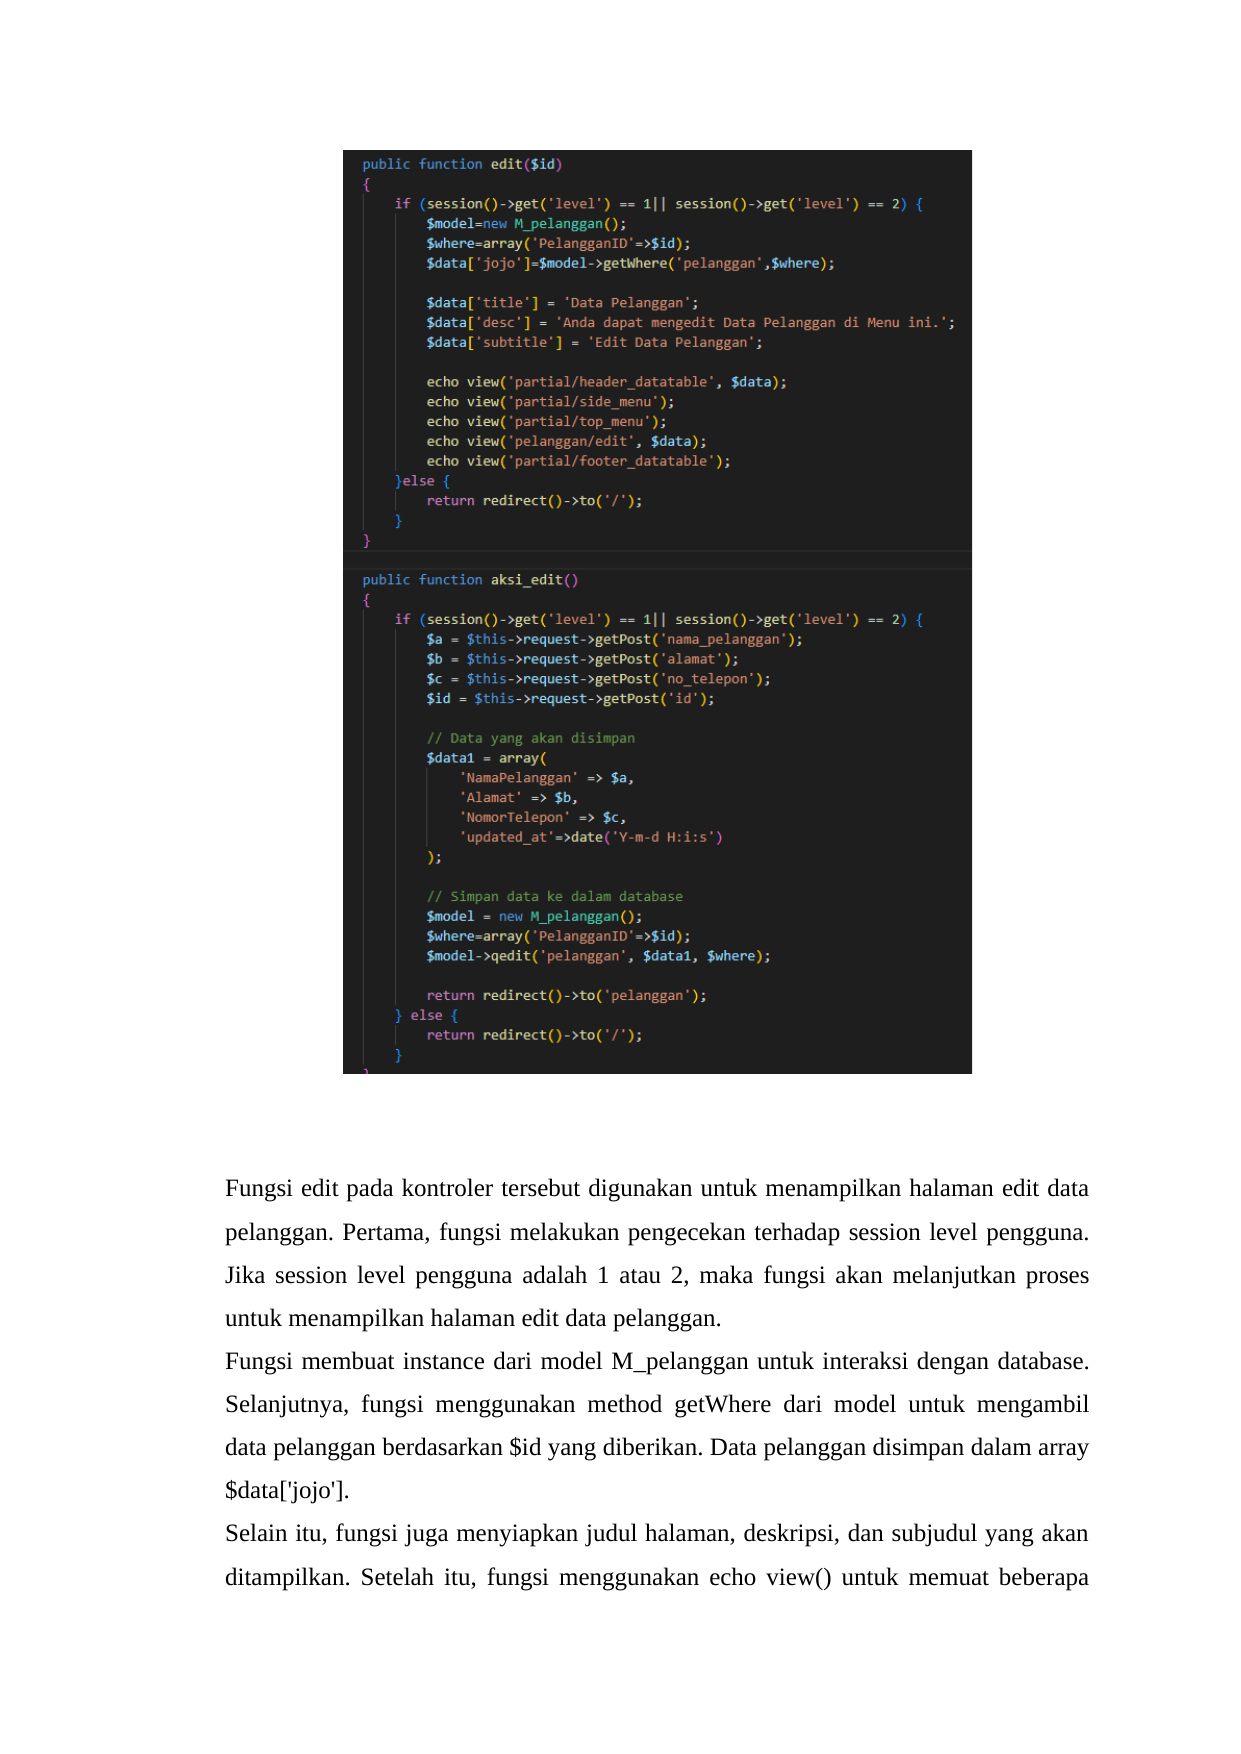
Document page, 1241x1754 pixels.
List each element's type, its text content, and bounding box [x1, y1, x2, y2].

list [225, 1518, 1090, 1590]
picture [343, 150, 973, 1074]
list Fungsi edit pada kontroler tersebut digunakan untuk menampilkan halaman edit data pelanggan. Pertama, fungsi melakukan pengecekan terhadap session level pengguna. Jika session level pengguna adalah 1 atau 2, maka fungsi akan melanjutkan proses untuk menampilkan halaman edit data pelanggan. [225, 1173, 1090, 1332]
list Fungsi membuat instance dari model M_pelanggan untuk interaksi dengan database. Selanjutnya, fungsi menggunakan method getWhere dari model untuk mengambil data pelanggan berdasarkan $id yang diberikan. Data pelanggan disimpan dalam array $data['jojo']. [225, 1346, 1090, 1504]
